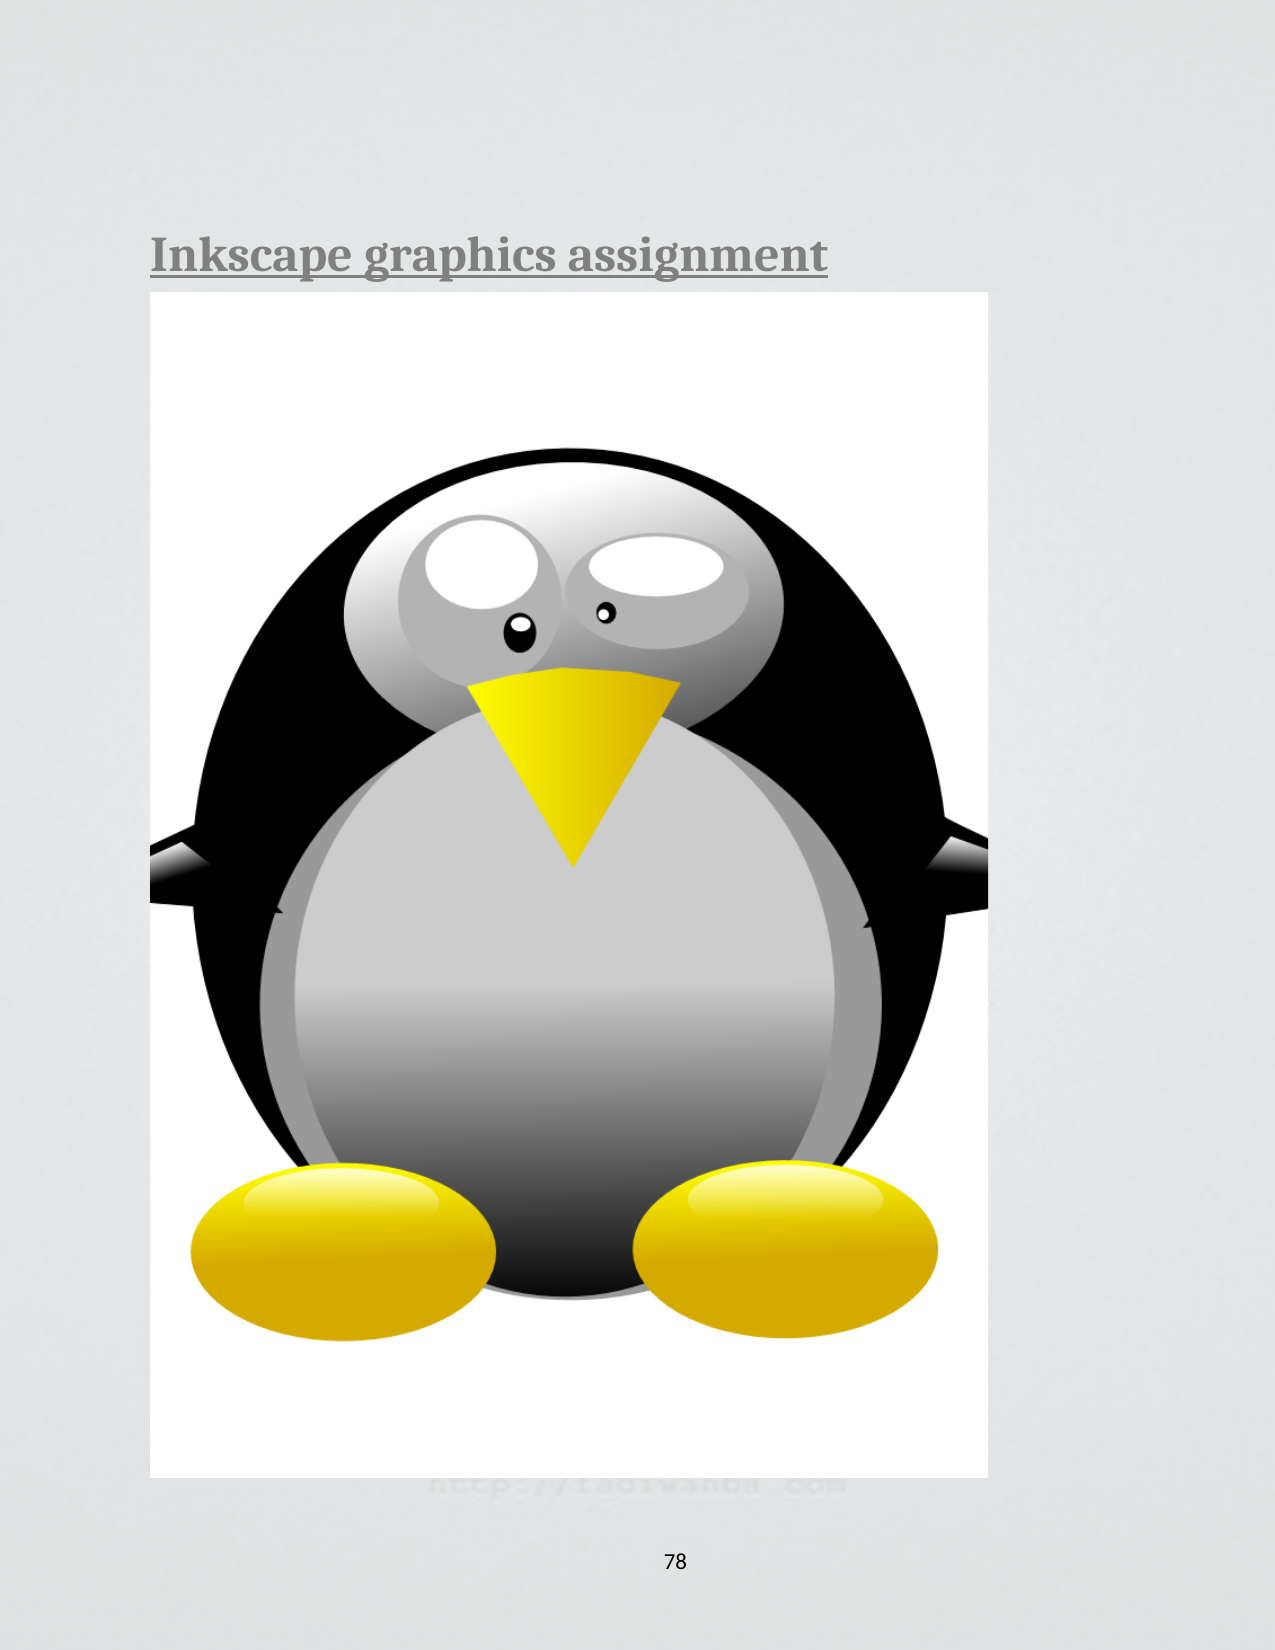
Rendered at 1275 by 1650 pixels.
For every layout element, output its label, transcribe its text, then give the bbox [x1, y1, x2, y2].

picture [150, 292, 989, 1478]
subtitle Inkscape graphics assignment [150, 227, 1125, 284]
